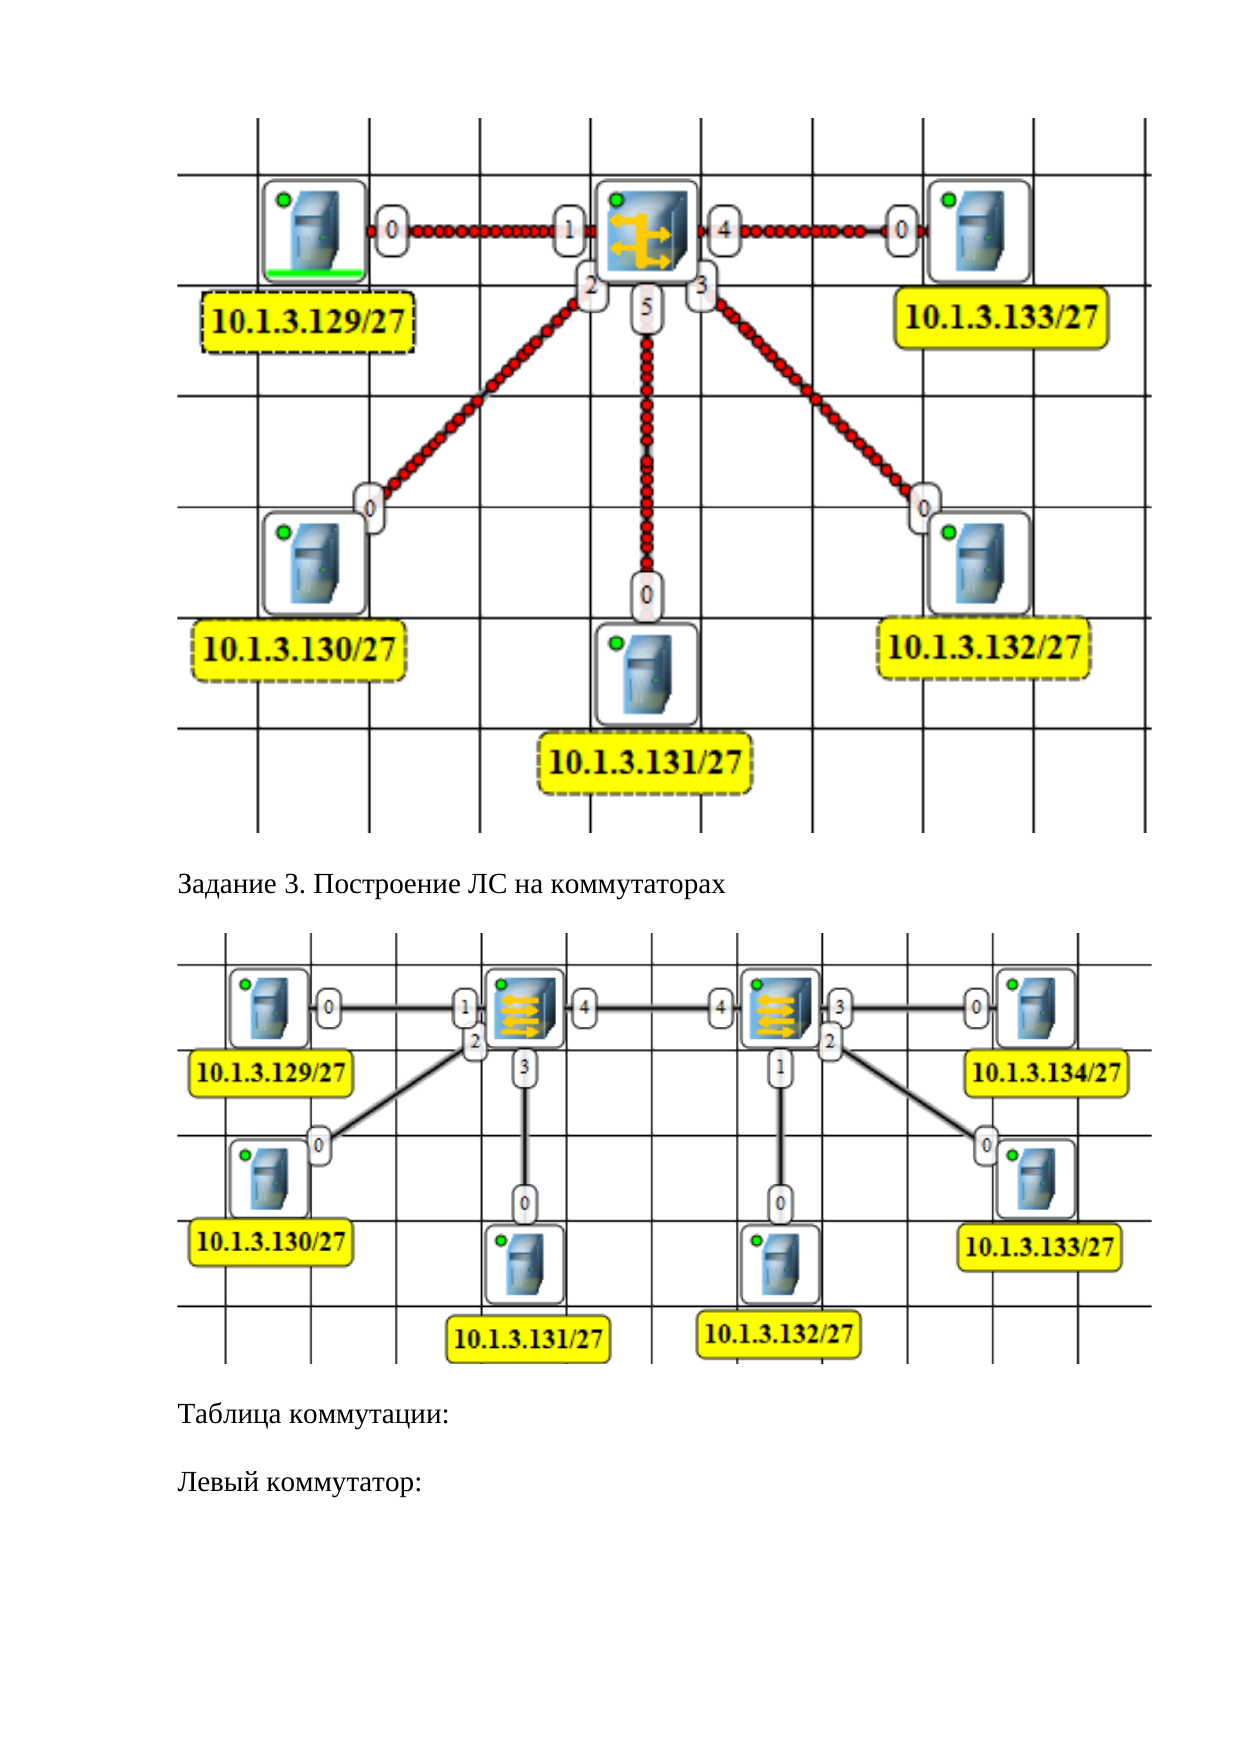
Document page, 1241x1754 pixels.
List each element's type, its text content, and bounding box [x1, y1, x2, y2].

picture [177, 118, 1152, 833]
text Таблица коммутации: [177, 1397, 1152, 1430]
picture [177, 933, 1152, 1364]
text Левый коммутатор: [177, 1464, 1152, 1497]
text Задание 3. Построение ЛС на коммутаторах [177, 866, 1152, 900]
